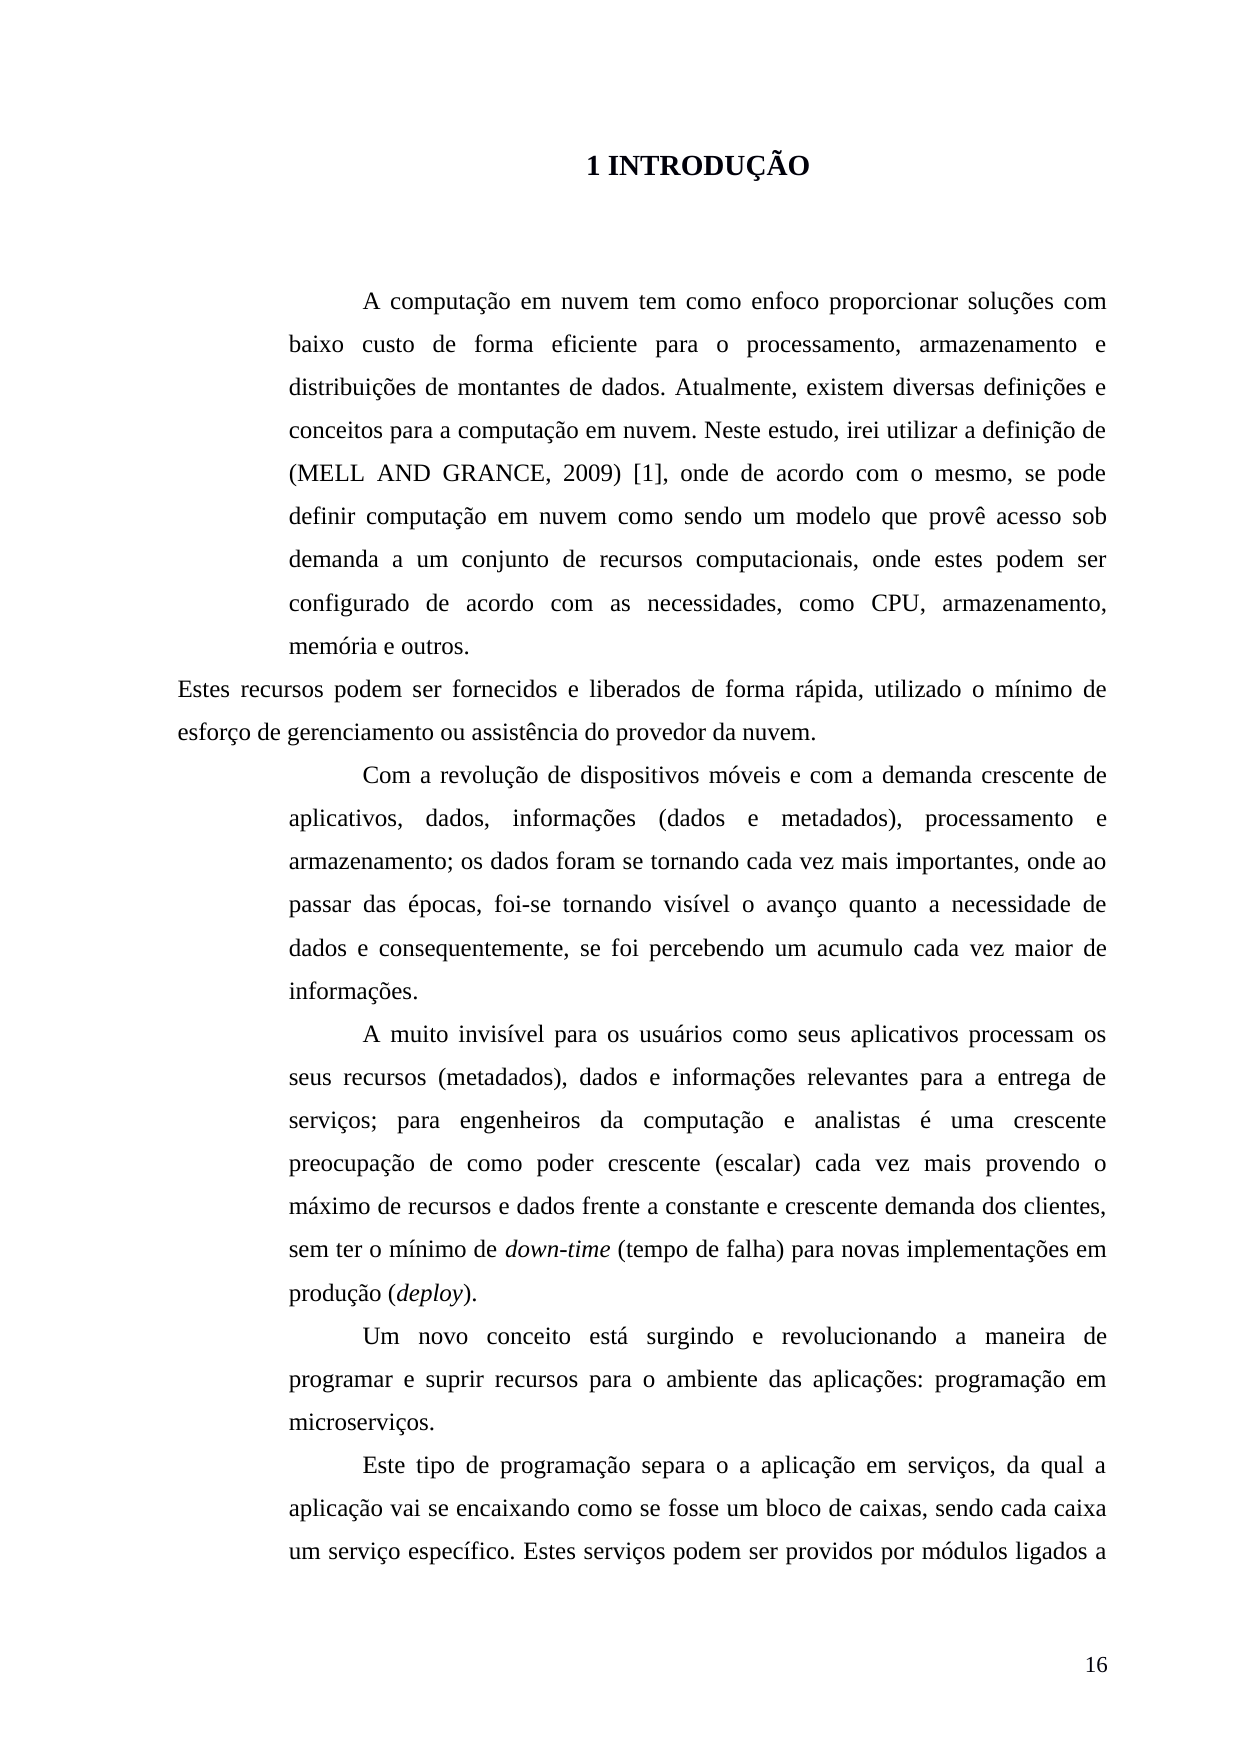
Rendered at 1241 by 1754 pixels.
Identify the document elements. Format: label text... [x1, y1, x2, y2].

text Estes recursos podem ser fornecidos e liberados de forma rápida, utilizado o mínimo de esforço de gerenciamento ou assistência do provedor da nuvem. [177, 674, 1107, 746]
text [288, 1450, 1107, 1565]
text A computação em nuvem tem como enfoco proporcionar soluções com baixo custo de forma eficiente para o processamento, armazenamento e distribuições de montantes de dados. Atualmente, existem diversas definições e conceitos para a computação em nuvem. Neste estudo, irei utilizar a definição de (MELL AND GRANCE, 2009) [1], onde de acordo com o mesmo, se pode definir computação em nuvem como sendo um modelo que provê acesso sob demanda a um conjunto de recursos computacionais, onde estes podem ser configurado de acordo com as necessidades, como CPU, armazenamento, memória e outros. [288, 286, 1107, 659]
text Um novo conceito está surgindo e revolucionando a maneira de programar e suprir recursos para o ambiente das aplicações: programação em microserviços. [288, 1321, 1107, 1436]
text 1 INTRODUÇÃO [288, 148, 1107, 181]
text Com a revolução de dispositivos móveis e com a demanda crescente de aplicativos, dados, informações (dados e metadados), processamento e armazenamento; os dados foram se tornando cada vez mais importantes, onde ao passar das épocas, foi-se tornando visível o avanço quanto a necessidade de dados e consequentemente, se foi percebendo um acumulo cada vez maior de informações. [288, 760, 1107, 1004]
text A muito invisível para os usuários como seus aplicativos processam os seus recursos (metadados), dados e informações relevantes para a entrega de serviços; para engenheiros da computação e analistas é uma crescente preocupação de como poder crescente (escalar) cada vez mais provendo o máximo de recursos e dados frente a constante e crescente demanda dos clientes, sem ter o mínimo de down-time (tempo de falha) para novas implementações em produção (deploy). [288, 1019, 1107, 1306]
